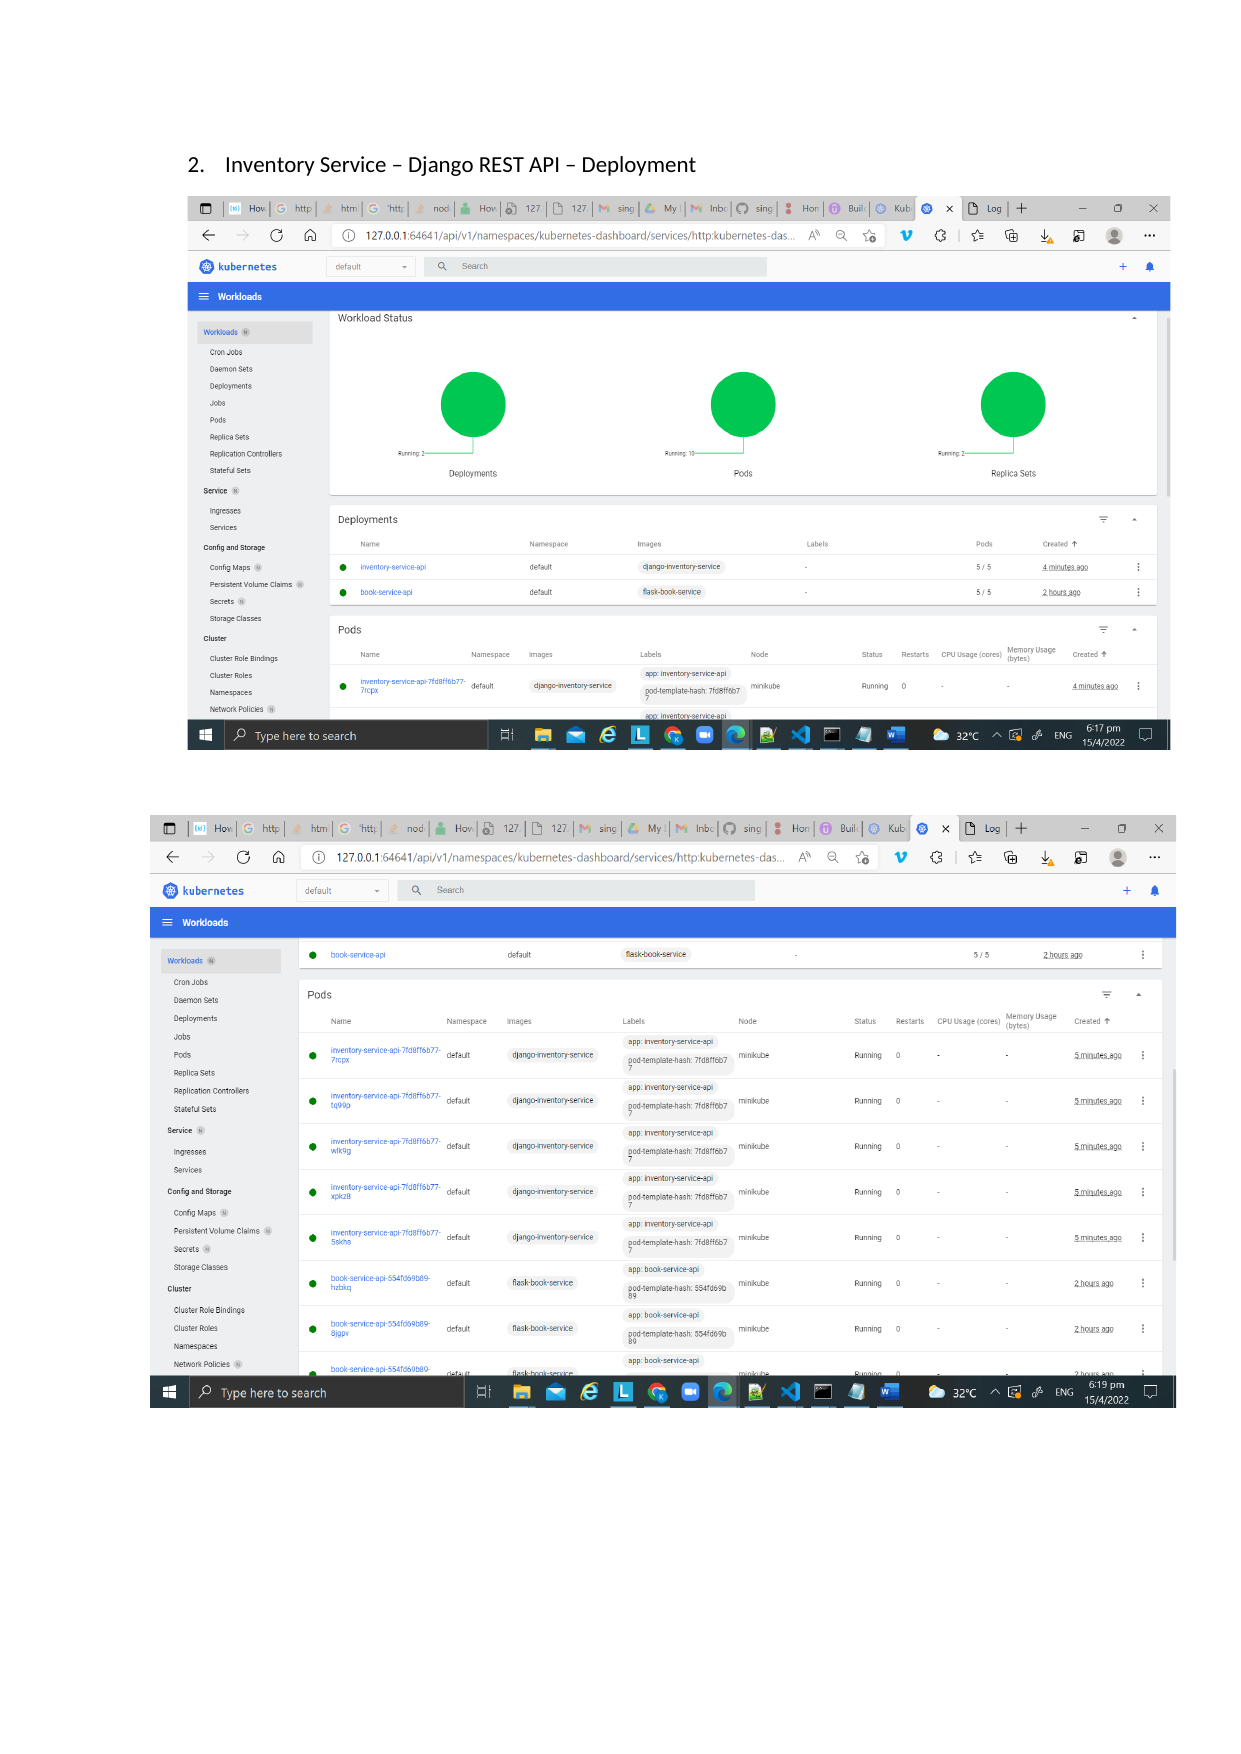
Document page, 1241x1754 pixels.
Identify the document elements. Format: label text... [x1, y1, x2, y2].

picture [187, 196, 1171, 750]
list Inventory Service – Django REST API – Deployment [187, 150, 1090, 178]
picture [150, 815, 1177, 1408]
